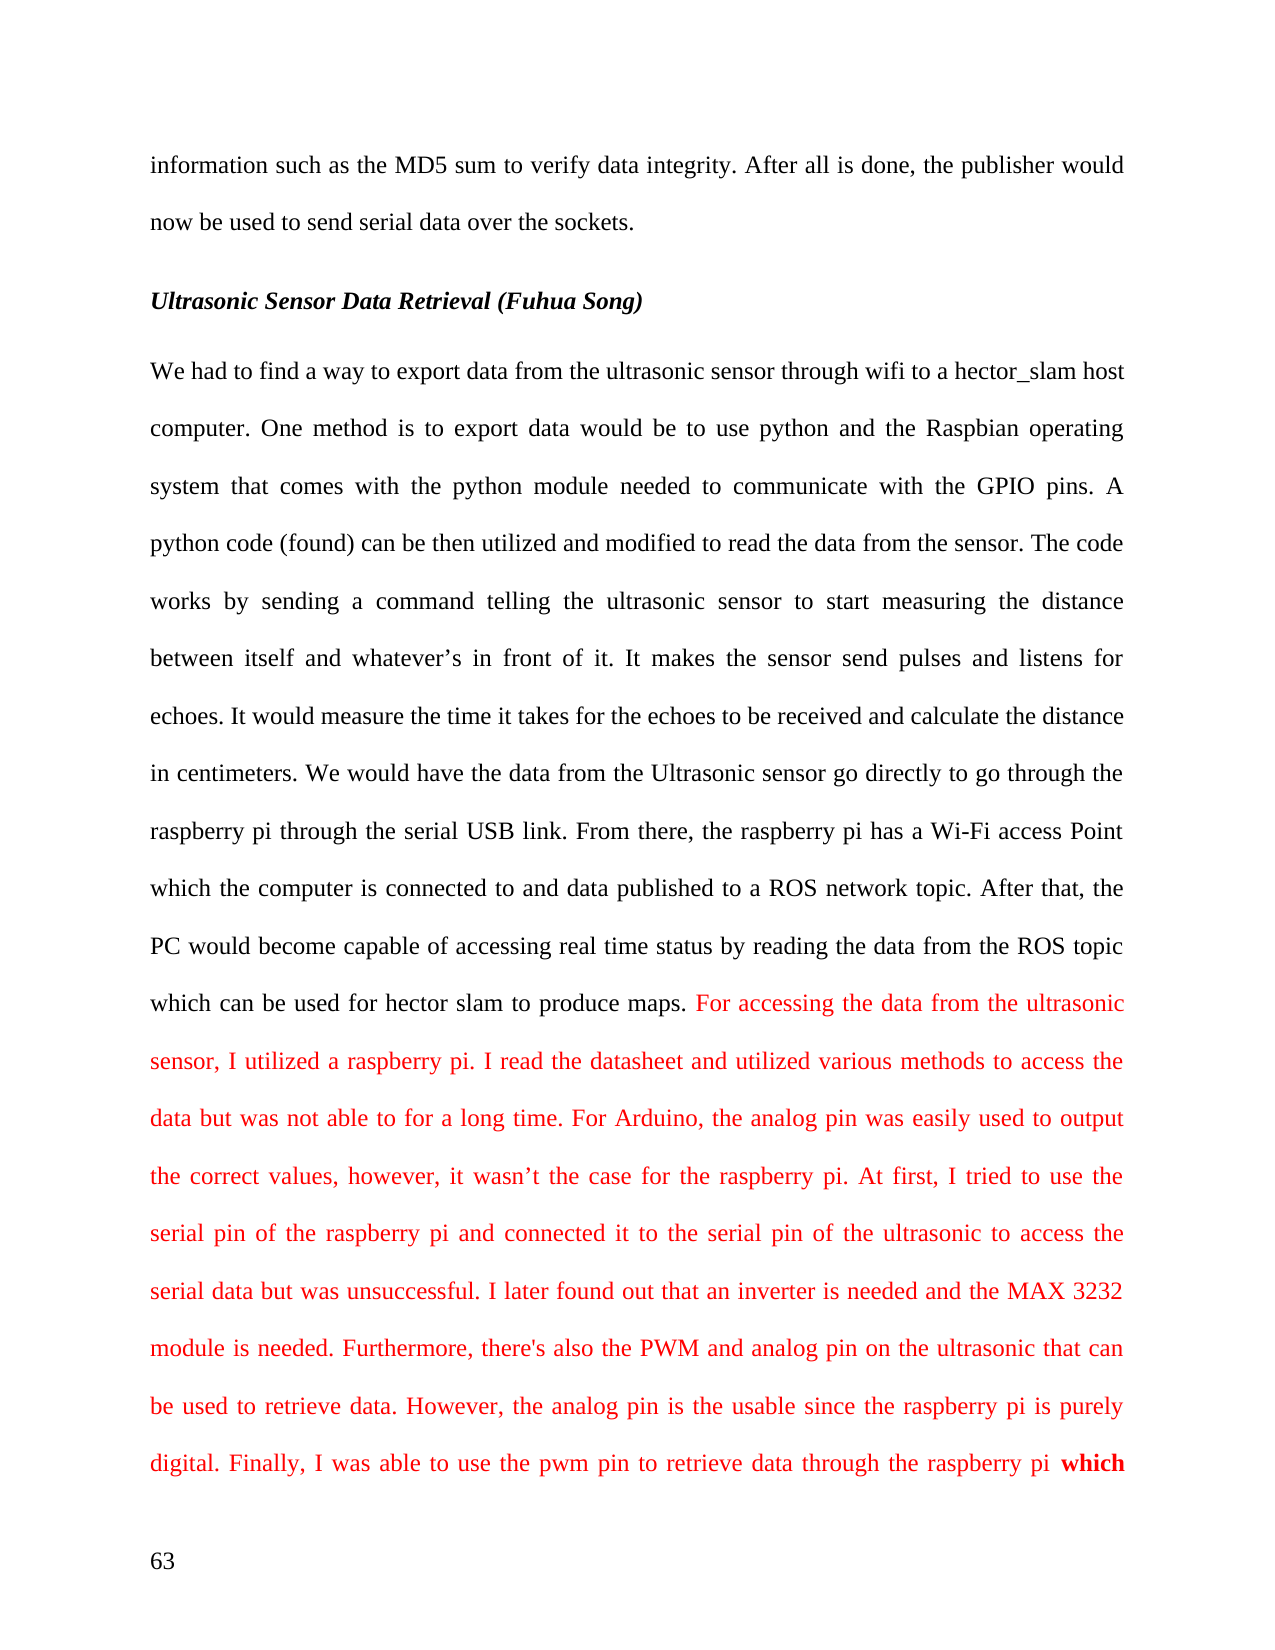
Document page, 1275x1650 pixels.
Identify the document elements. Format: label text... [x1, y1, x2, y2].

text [150, 356, 1125, 1477]
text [150, 150, 1125, 236]
subtitle Ultrasonic Sensor Data Retrieval (Fuhua Song) [150, 286, 1125, 314]
